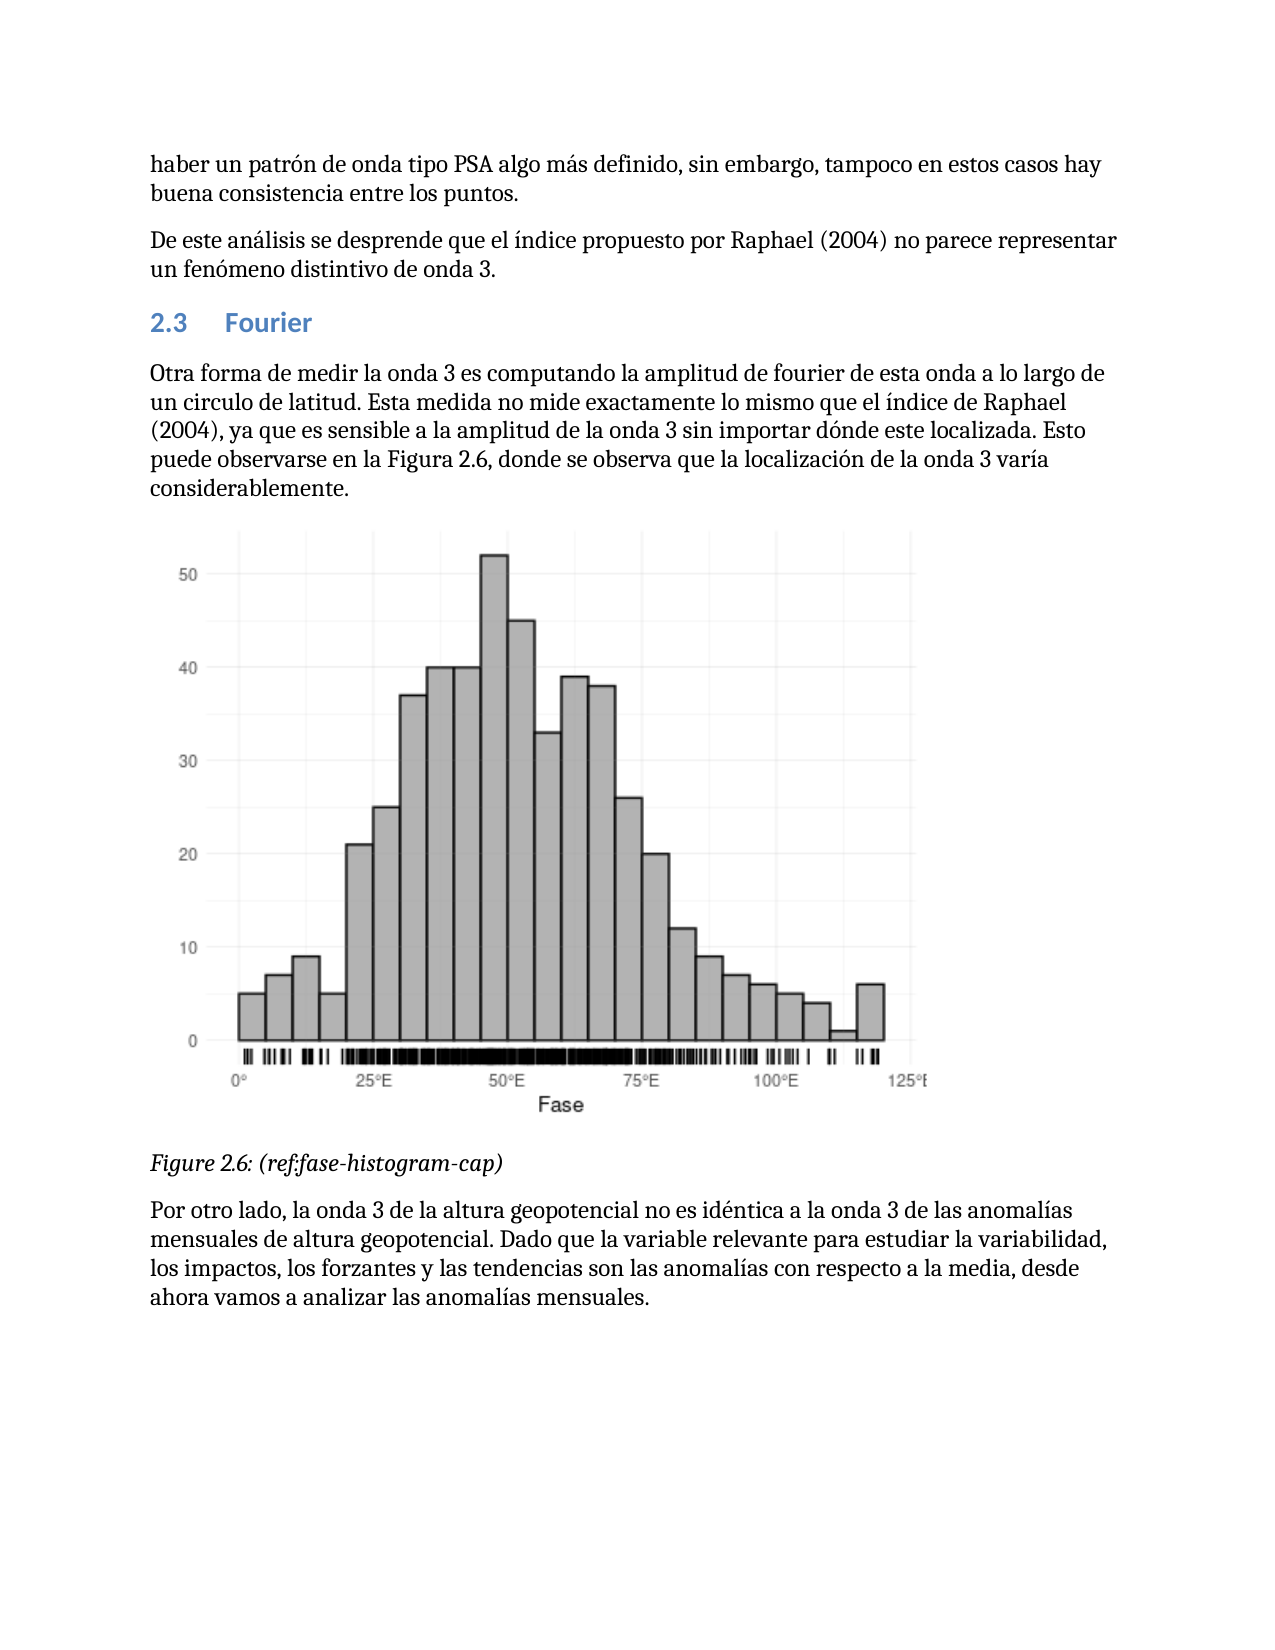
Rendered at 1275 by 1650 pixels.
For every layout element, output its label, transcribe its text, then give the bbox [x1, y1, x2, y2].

text Otra forma de medir la onda 3 es computando la amplitud de fourier de esta onda a lo largo de un circulo de latitud. Esta medida no mide exactamente lo mismo que el índice de Raphael (2004), ya que es sensible a la amplitud de la onda 3 sin importar dónde este localizada. Esto puede observarse en la Figura 2.6, donde se observa que la localización de la onda 3 varía considerablemente. [150, 359, 1125, 503]
text Figure 2.6: (ref:fase-histogram-cap) [150, 1149, 1125, 1177]
picture [168, 521, 927, 1128]
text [150, 150, 1125, 207]
subtitle 2.3 Fourier [150, 304, 1125, 340]
text De este análisis se desprende que el índice propuesto por Raphael (2004) no parece representar un fenómeno distintivo de onda 3. [150, 226, 1125, 284]
text Por otro lado, la onda 3 de la altura geopotencial no es idéntica a la onda 3 de las anomalías mensuales de altura geopotencial. Dado que la variable relevante para estudiar la variabilidad, los impactos, los forzantes y las tendencias son las anomalías con respecto a la media, desde ahora vamos a analizar las anomalías mensuales. [150, 1196, 1125, 1311]
